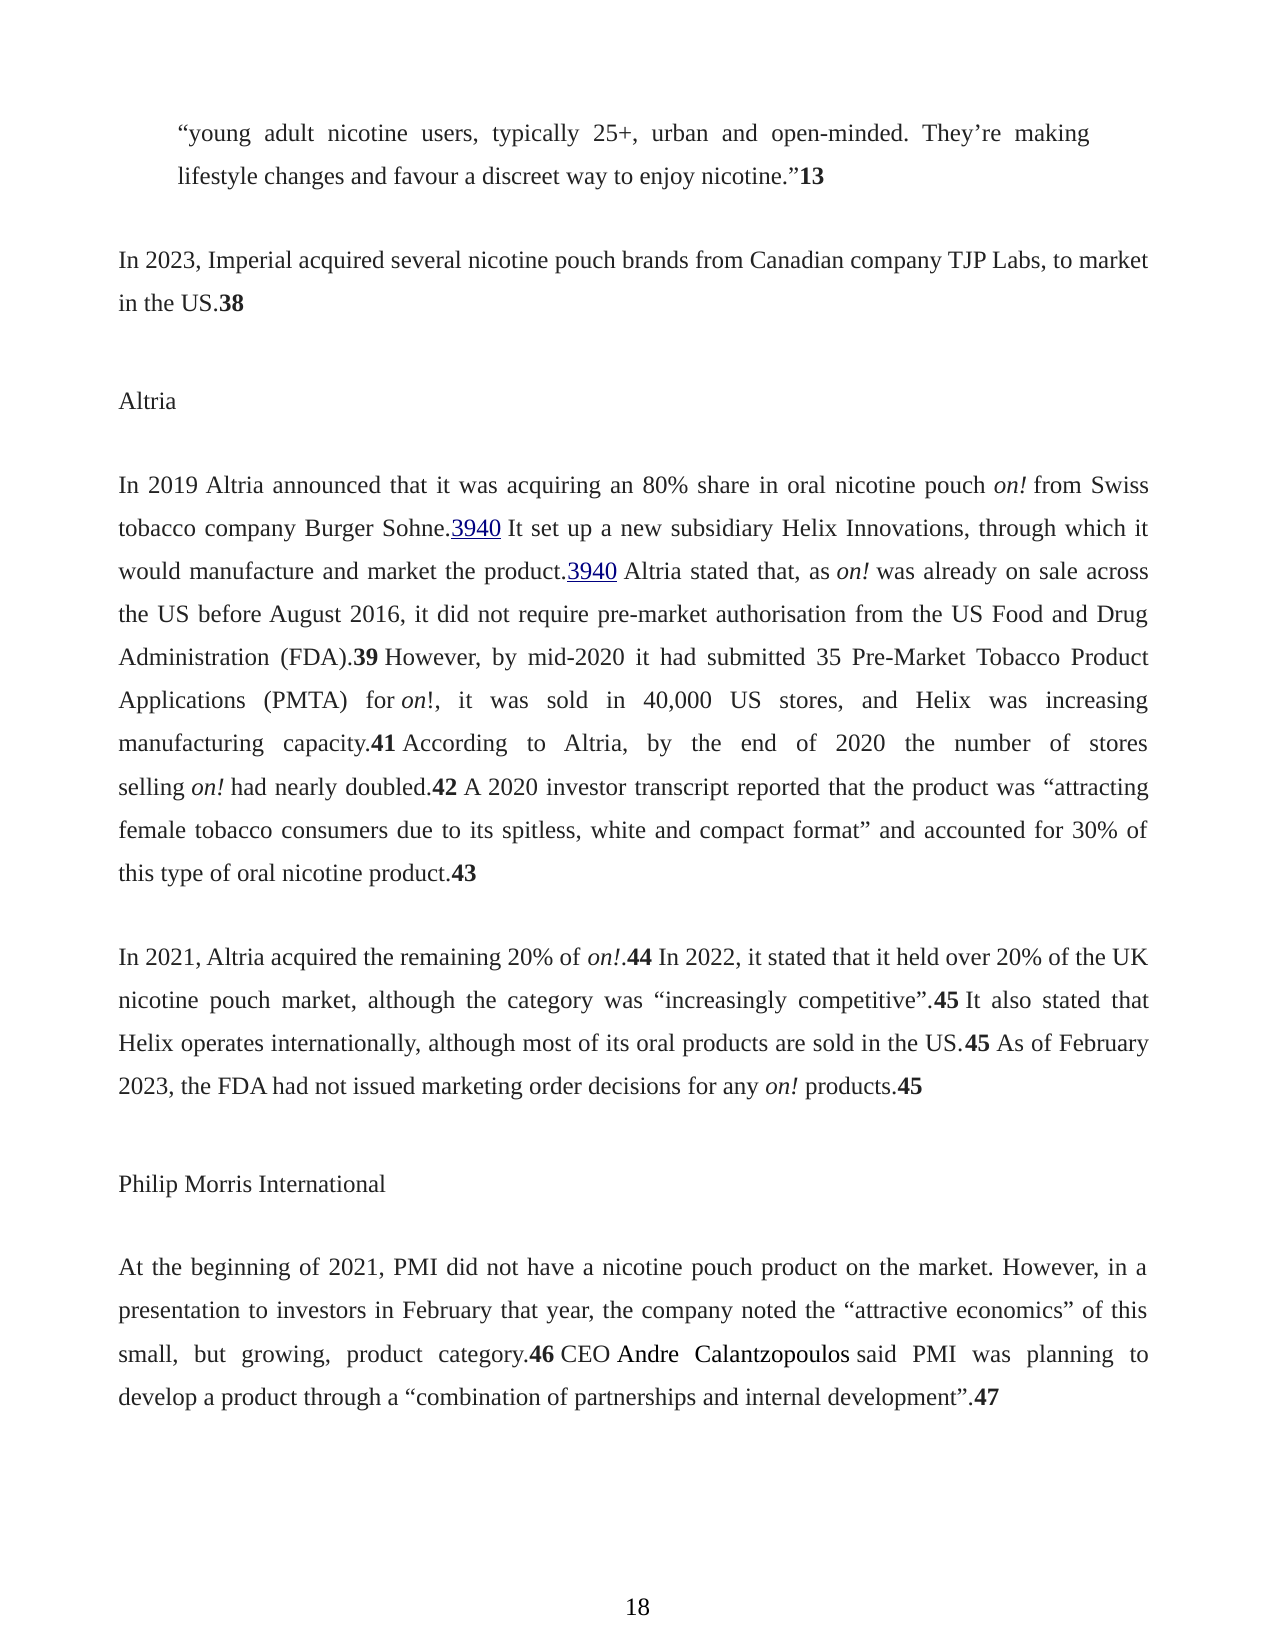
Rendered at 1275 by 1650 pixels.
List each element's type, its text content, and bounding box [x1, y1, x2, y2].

text In 2021, Altria acquired the remaining 20% of on!.44 In 2022, it stated that it held over 20% of the UK nicotine pouch market, although the category was “increasingly competitive”.45 It also stated that Helix operates internationally, although most of its oral products are sold in the US.45 As of February 2023, the FDA had not issued marketing order decisions for any on! products.45 [118, 942, 1149, 1100]
text “young adult nicotine users, typically 25+, urban and open-minded. They’re making lifestyle changes and favour a discreet way to enjoy nicotine.”13 [177, 118, 1090, 190]
subtitle Philip Morris International [118, 1169, 1157, 1197]
text In 2023, Imperial acquired several nicotine pouch brands from Canadian company TJP Labs, to market in the US.38 [118, 245, 1149, 317]
text At the beginning of 2021, PMI did not have a nicotine pouch product on the market. However, in a presentation to investors in February that year, the company noted the “attractive economics” of this small, but growing, product category.46 CEO Andre Calantzopoulos said PMI was planning to develop a product through a “combination of partnerships and internal development”.47 [118, 1252, 1149, 1411]
subtitle Altria [118, 386, 1157, 415]
text In 2019 Altria announced that it was acquiring an 80% share in oral nicotine pouch on! from Swiss tobacco company Burger Sohne.3940 It set up a new subsidiary Helix Innovations, through which it would manufacture and market the product.3940 Altria stated that, as on! was already on sale across the US before August 2016, it did not require pre-market authorisation from the US Food and Drug Administration (FDA).39 However, by mid-2020 it had submitted 35 Pre-Market Tobacco Product Applications (PMTA) for on!, it was sold in 40,000 US stores, and Helix was increasing manufacturing capacity.41 According to Altria, by the end of 2020 the number of stores selling on! had nearly doubled.42 A 2020 investor transcript reported that the product was “attracting female tobacco consumers due to its spitless, white and compact format” and accounted for 30% of this type of oral nicotine product.43 [118, 470, 1149, 887]
